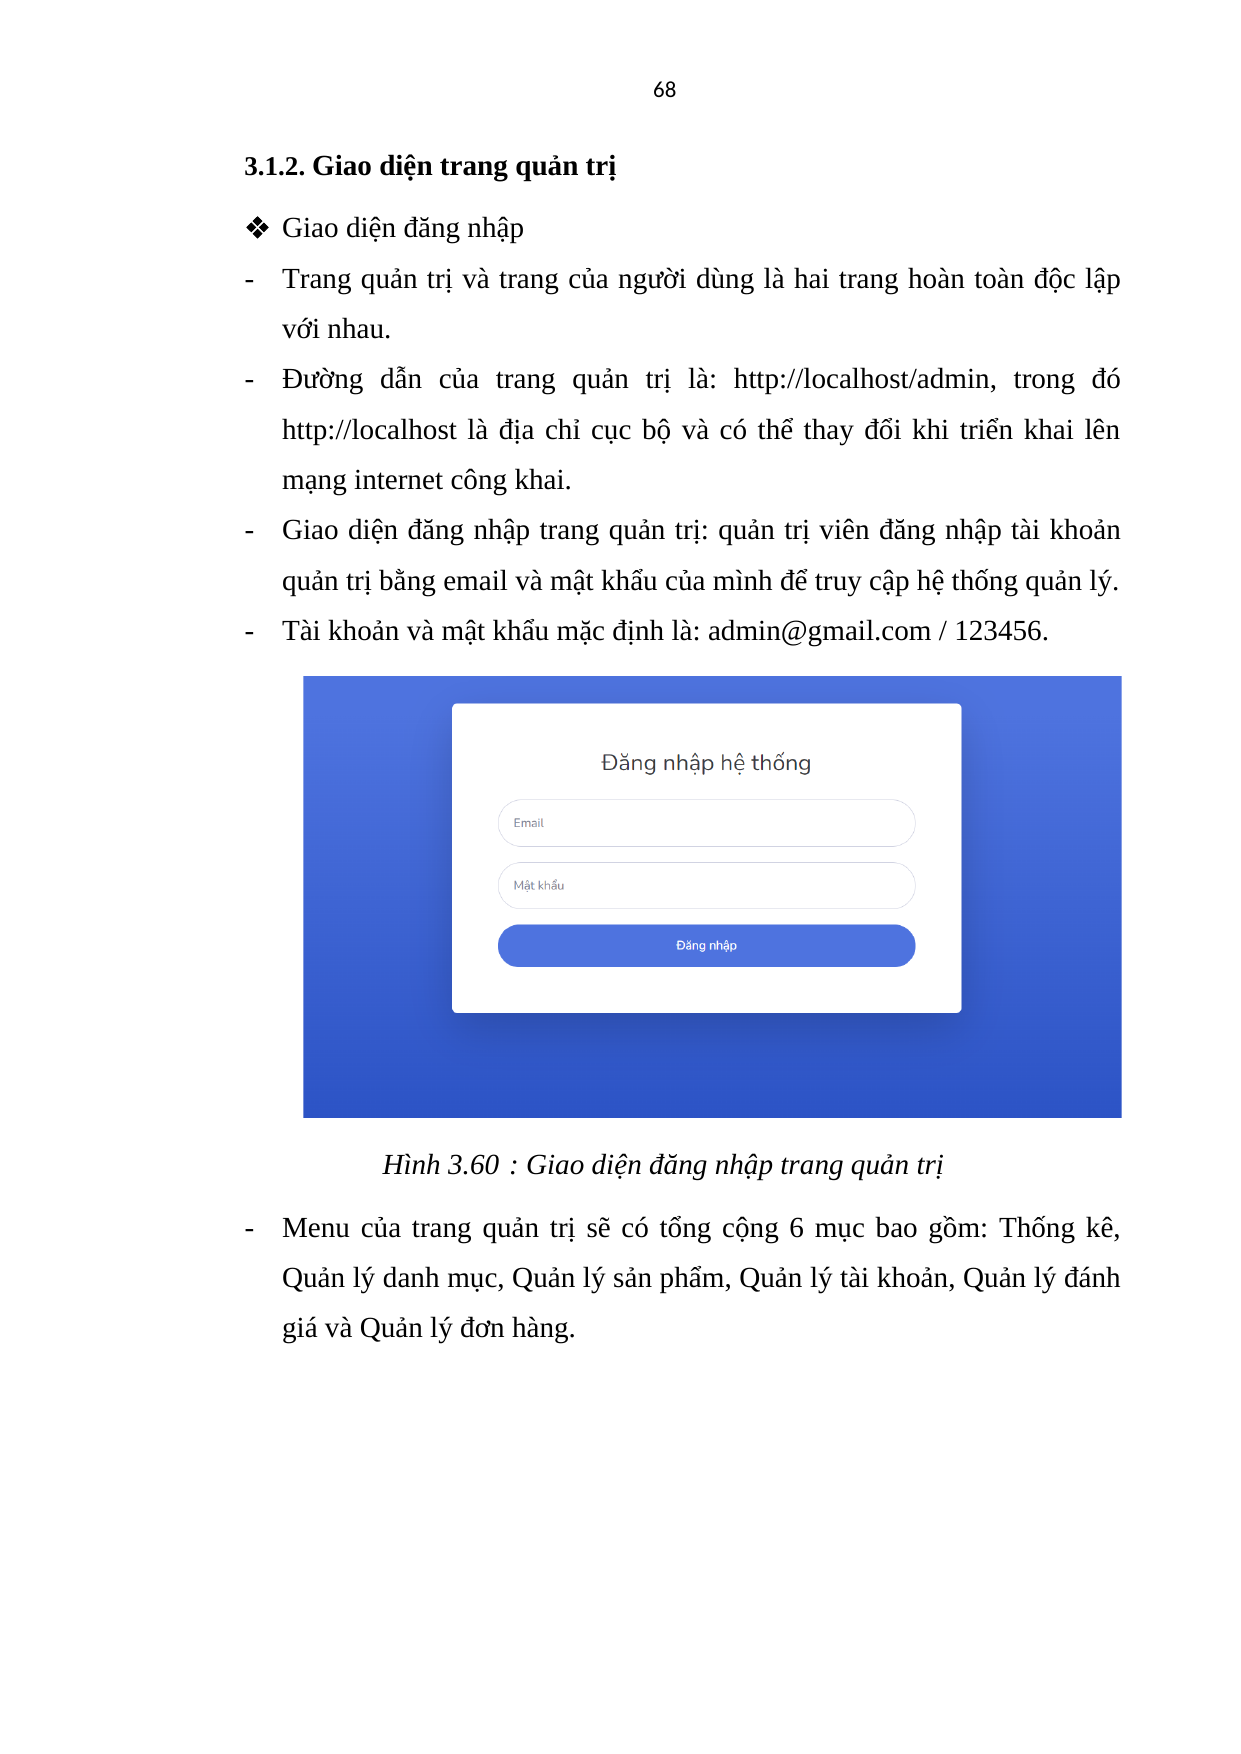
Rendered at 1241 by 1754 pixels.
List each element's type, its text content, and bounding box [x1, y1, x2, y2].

list Giao diện đăng nhập [244, 211, 1122, 244]
list Tài khoản và mật khẩu mặc định là: admin@gmail.com / 123456. [244, 613, 1122, 647]
subtitle Giao diện trang quản trị [237, 148, 1122, 181]
list Menu của trang quản trị sẽ có tổng cộng 6 mục bao gồm: Thống kê, Quản lý danh mục, Quản lý sản phẩm, Quản lý tài khoản, Quản lý đánh giá và Quản lý đơn hàng. [244, 1210, 1122, 1344]
list Trang quản trị và trang của người dùng là hai trang hoàn toàn độc lập với nhau. [244, 261, 1122, 345]
list Giao diện đăng nhập trang quản trị: quản trị viên đăng nhập tài khoản quản trị bằng email và mật khẩu của mình để truy cập hệ thống quản lý. [244, 512, 1122, 596]
list Đường dẫn của trang quản trị là: http://localhost/admin, trong đó http://localhost là địa chỉ cục bộ và có thể thay đổi khi triển khai lên mạng internet công khai. [244, 362, 1122, 496]
picture [303, 676, 1122, 1118]
